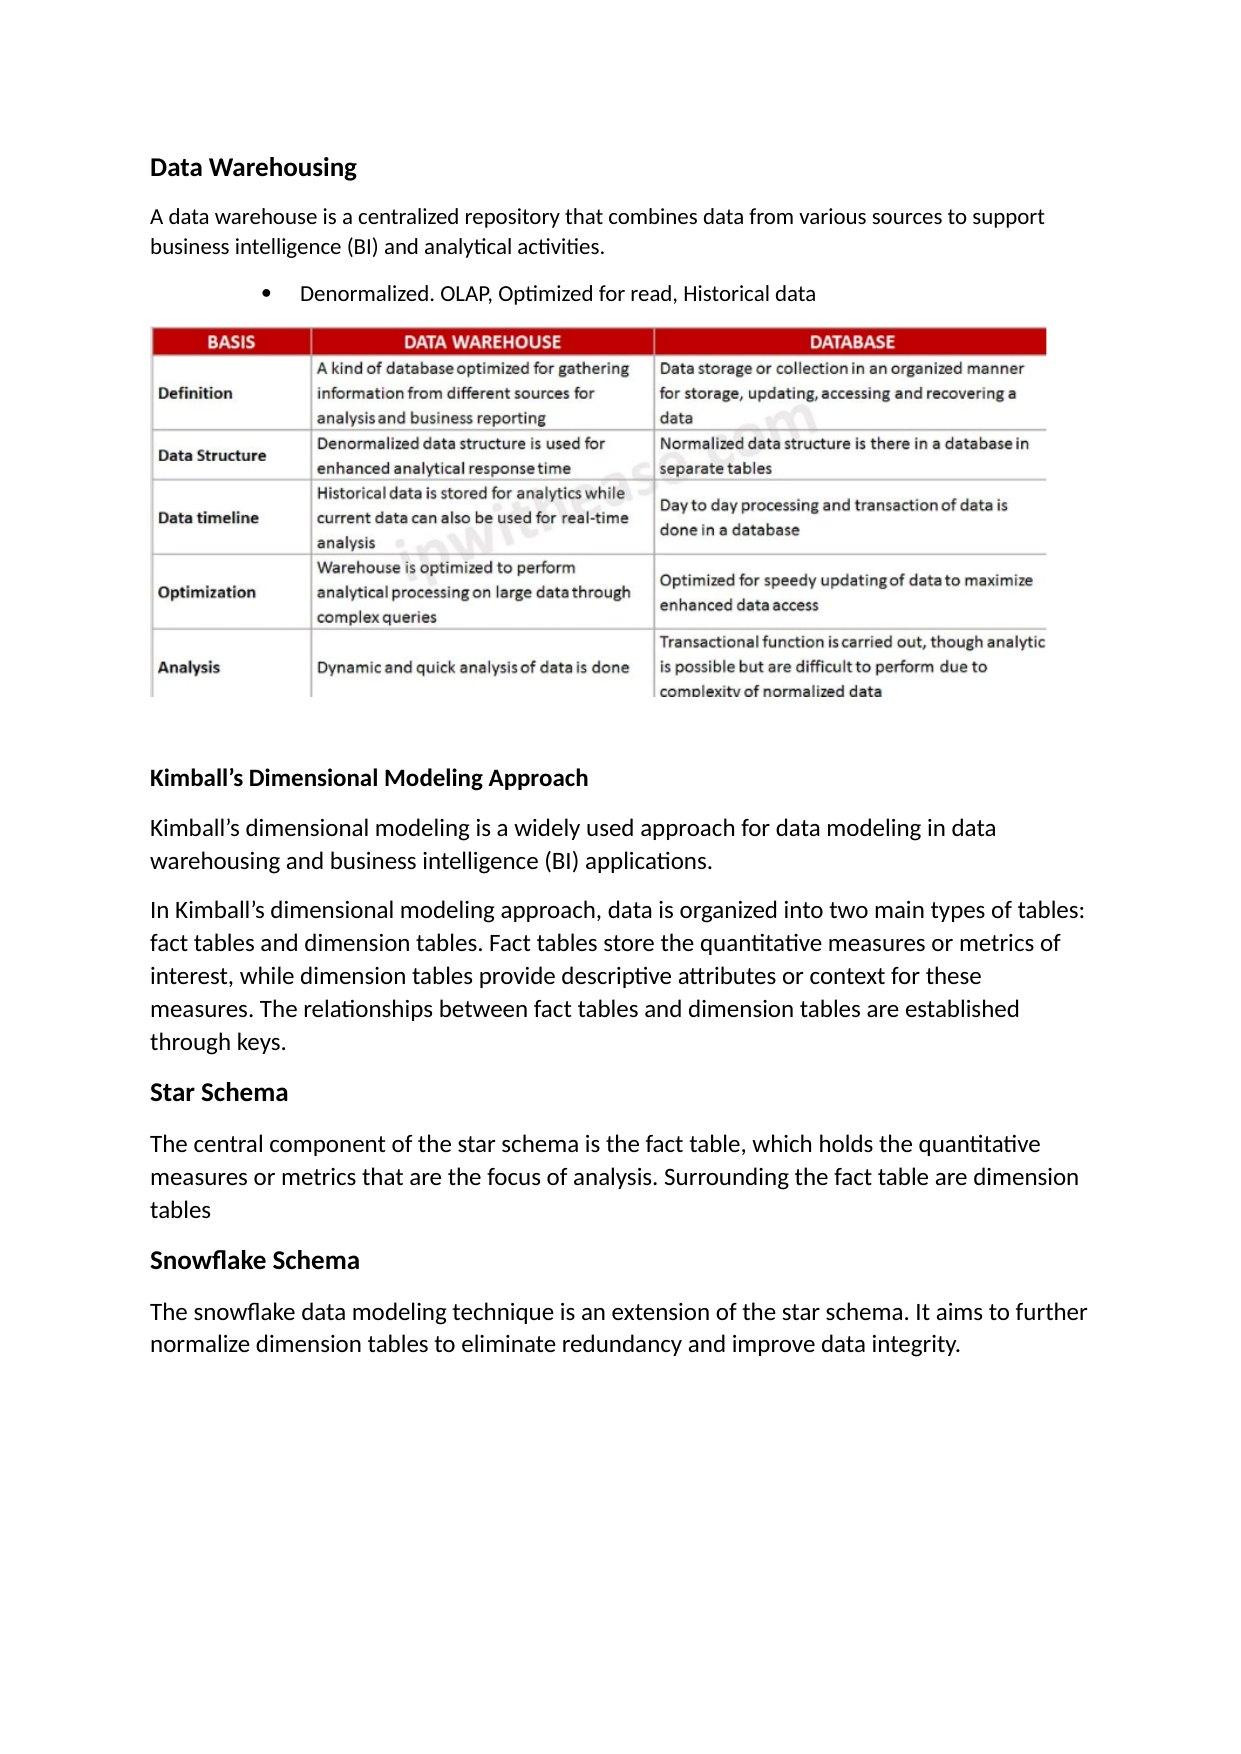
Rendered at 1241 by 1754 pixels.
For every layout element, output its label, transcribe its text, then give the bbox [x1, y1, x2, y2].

picture [150, 326, 1047, 697]
text Star Schema [150, 1076, 1090, 1109]
text The snowflake data modeling technique is an extension of the star schema. It aims to further normalize dimension tables to eliminate redundancy and improve data integrity. [150, 1296, 1090, 1359]
text Data Warehousing [150, 150, 1090, 183]
text A data warehouse is a centralized repository that combines data from various sources to support business intelligence (BI) and analytical activities. [150, 202, 1090, 261]
text Snowflake Schema [150, 1243, 1090, 1276]
text Kimball’s Dimensional Modeling Approach [150, 762, 1090, 793]
list Denormalized. OLAP, Optimized for read, Historical data [262, 279, 1090, 307]
text Kimball’s dimensional modeling is a widely used approach for data modeling in data warehousing and business intelligence (BI) applications. [150, 812, 1090, 875]
text The central component of the star schema is the fact table, which holds the quantitative measures or metrics that are the focus of analysis. Surrounding the fact table are dimension tables [150, 1128, 1090, 1224]
text In Kimball’s dimensional modeling approach, data is organized into two main types of tables: fact tables and dimension tables. Fact tables store the quantitative measures or metrics of interest, while dimension tables provide descriptive attributes or context for these measures. The relationships between fact tables and dimension tables are established through keys. [150, 894, 1090, 1057]
